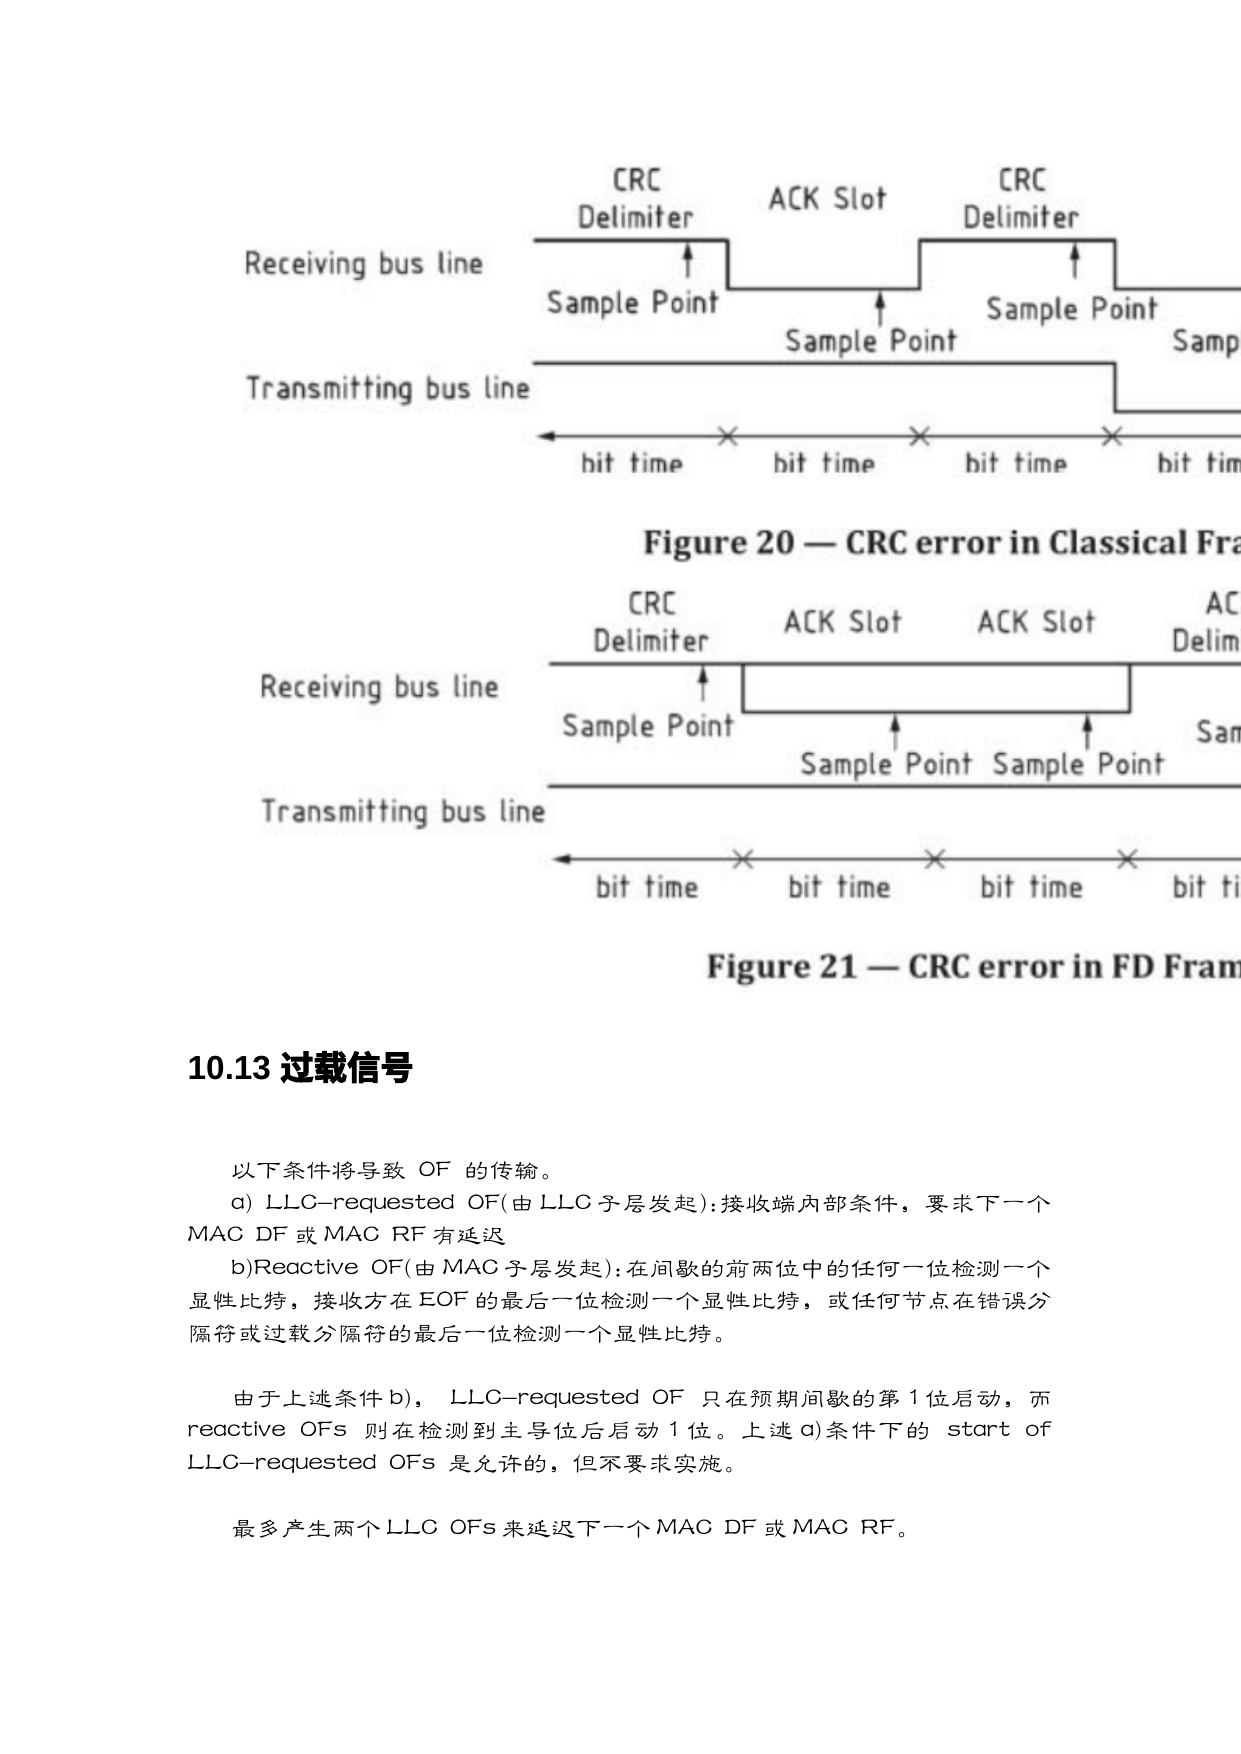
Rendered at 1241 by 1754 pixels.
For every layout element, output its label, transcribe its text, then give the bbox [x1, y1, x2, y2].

text b)Reactive OF(由MAC子层发起):在间歇的前两位中的任何一位检测一个显性比特，接收方在EOF的最后一位检测一个显性比特，或任何节点在错误分隔符或过载分隔符的最后一位检测一个显性比特。 [187, 1253, 1053, 1350]
text 以下条件将导致 OF 的传输。 [187, 1155, 1053, 1188]
text 由于上述条件b)， LLC-requested OF 只在预期间歇的第1位启动，而 reactive OFs 则在检测到主导位后启动1位。上述a)条件下的 start of LLC-requested OFs 是允许的，但不要求实施。 [187, 1383, 1053, 1480]
text 最多产生两个LLC OFs来延迟下一个MAC DF或MAC RF。 [187, 1513, 1053, 1545]
text a) LLC-requested OF(由LLC子层发起):接收端内部条件，要求下一个MAC DF或MAC RF有延迟 [187, 1188, 1053, 1253]
picture [231, 584, 1241, 994]
subtitle 10.13 过载信号 [187, 1034, 1053, 1099]
picture [231, 162, 1241, 578]
